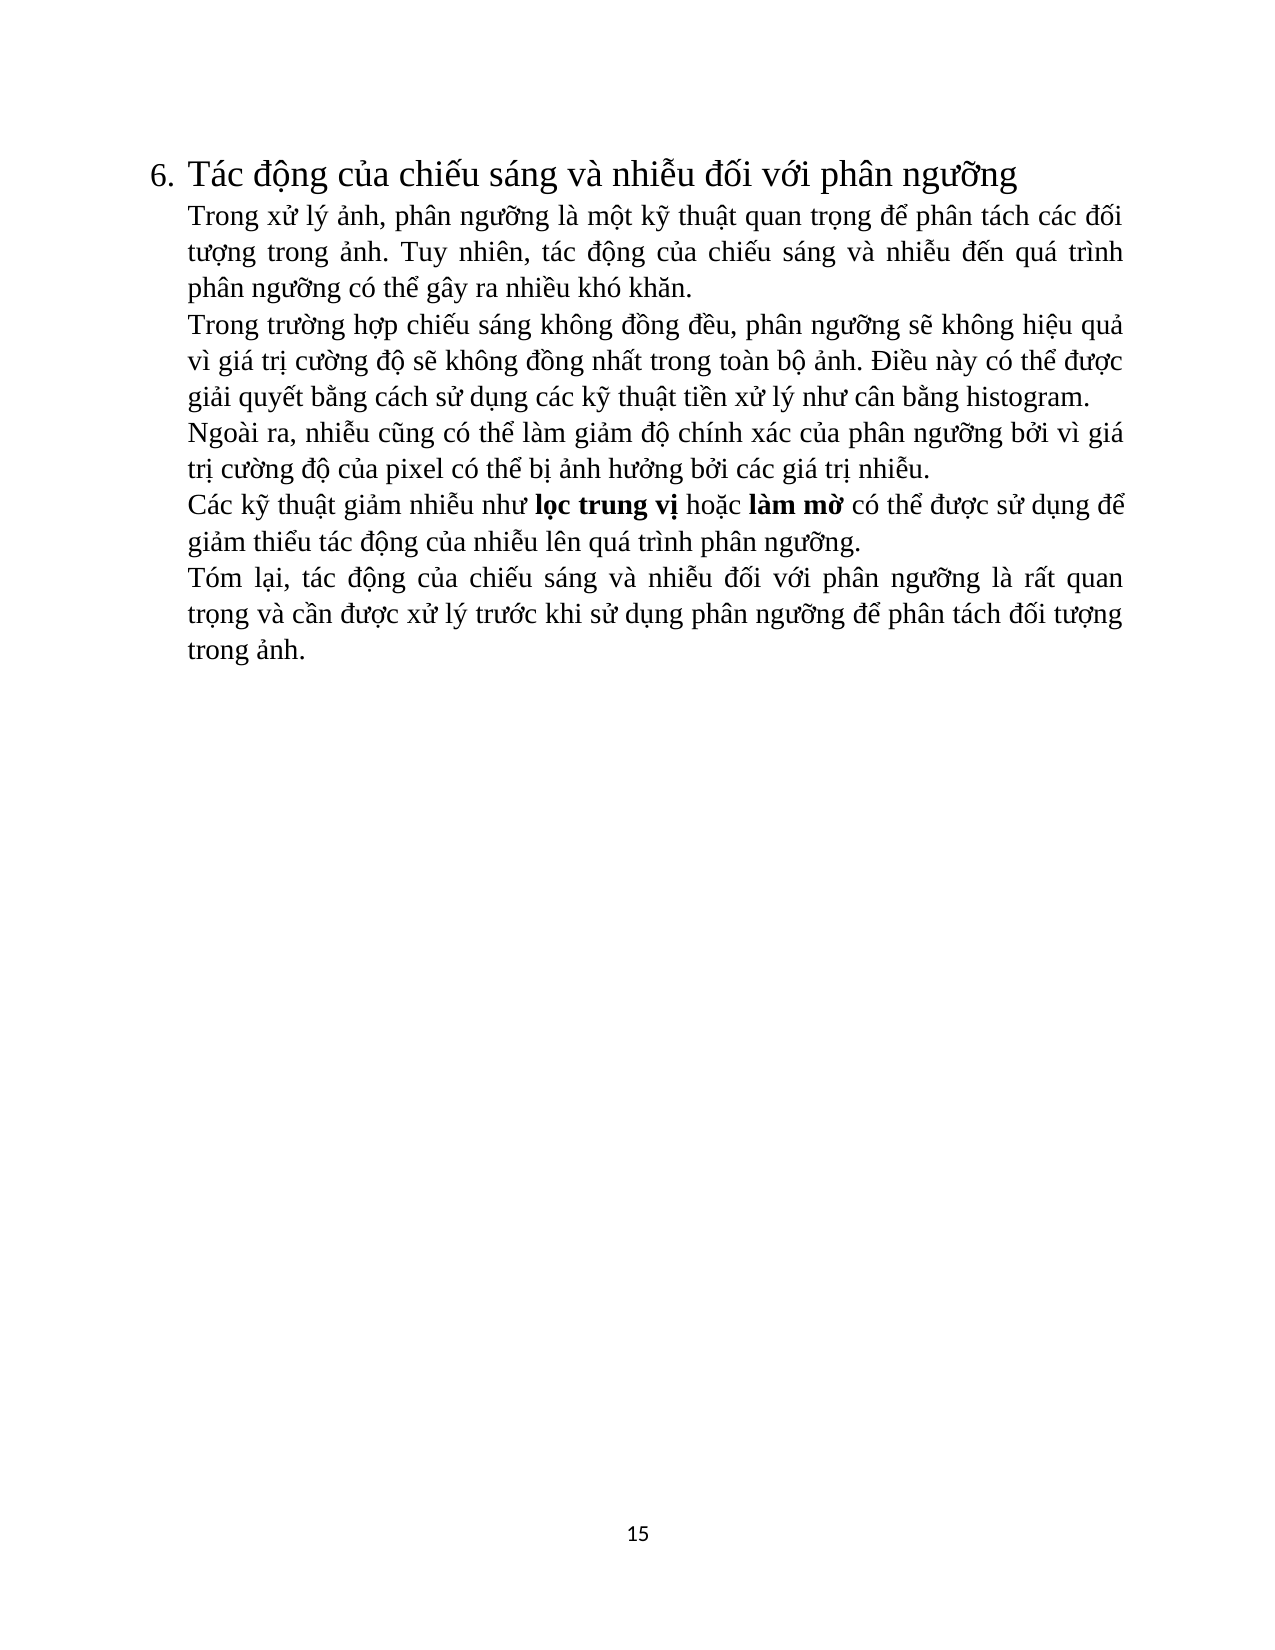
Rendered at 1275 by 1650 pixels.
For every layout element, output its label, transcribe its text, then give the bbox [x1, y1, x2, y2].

list Tóm lại, tác động của chiếu sáng và nhiễu đối với phân ngưỡng là rất quan trọng và cần được xử lý trước khi sử dụng phân ngưỡng để phân tách đối tượng trong ảnh. [187, 560, 1125, 666]
list Trong trường hợp chiếu sáng không đồng đều, phân ngưỡng sẽ không hiệu quả vì giá trị cường độ sẽ không đồng nhất trong toàn bộ ảnh. Điều này có thể được giải quyết bằng cách sử dụng các kỹ thuật tiền xử lý như cân bằng histogram. [187, 307, 1125, 413]
list Ngoài ra, nhiễu cũng có thể làm giảm độ chính xác của phân ngưỡng bởi vì giá trị cường độ của pixel có thể bị ảnh hưởng bởi các giá trị nhiễu. [187, 415, 1125, 485]
list Trong xử lý ảnh, phân ngưỡng là một kỹ thuật quan trọng để phân tách các đối tượng trong ảnh. Tuy nhiên, tác động của chiếu sáng và nhiễu đến quá trình phân ngưỡng có thể gây ra nhiều khó khăn. [187, 198, 1125, 304]
list Các kỹ thuật giảm nhiễu như lọc trung vị hoặc làm mờ có thể được sử dụng để giảm thiểu tác động của nhiễu lên quá trình phân ngưỡng. [187, 487, 1125, 557]
list Tác động của chiếu sáng và nhiễu đối với phân ngưỡng [150, 152, 1125, 195]
